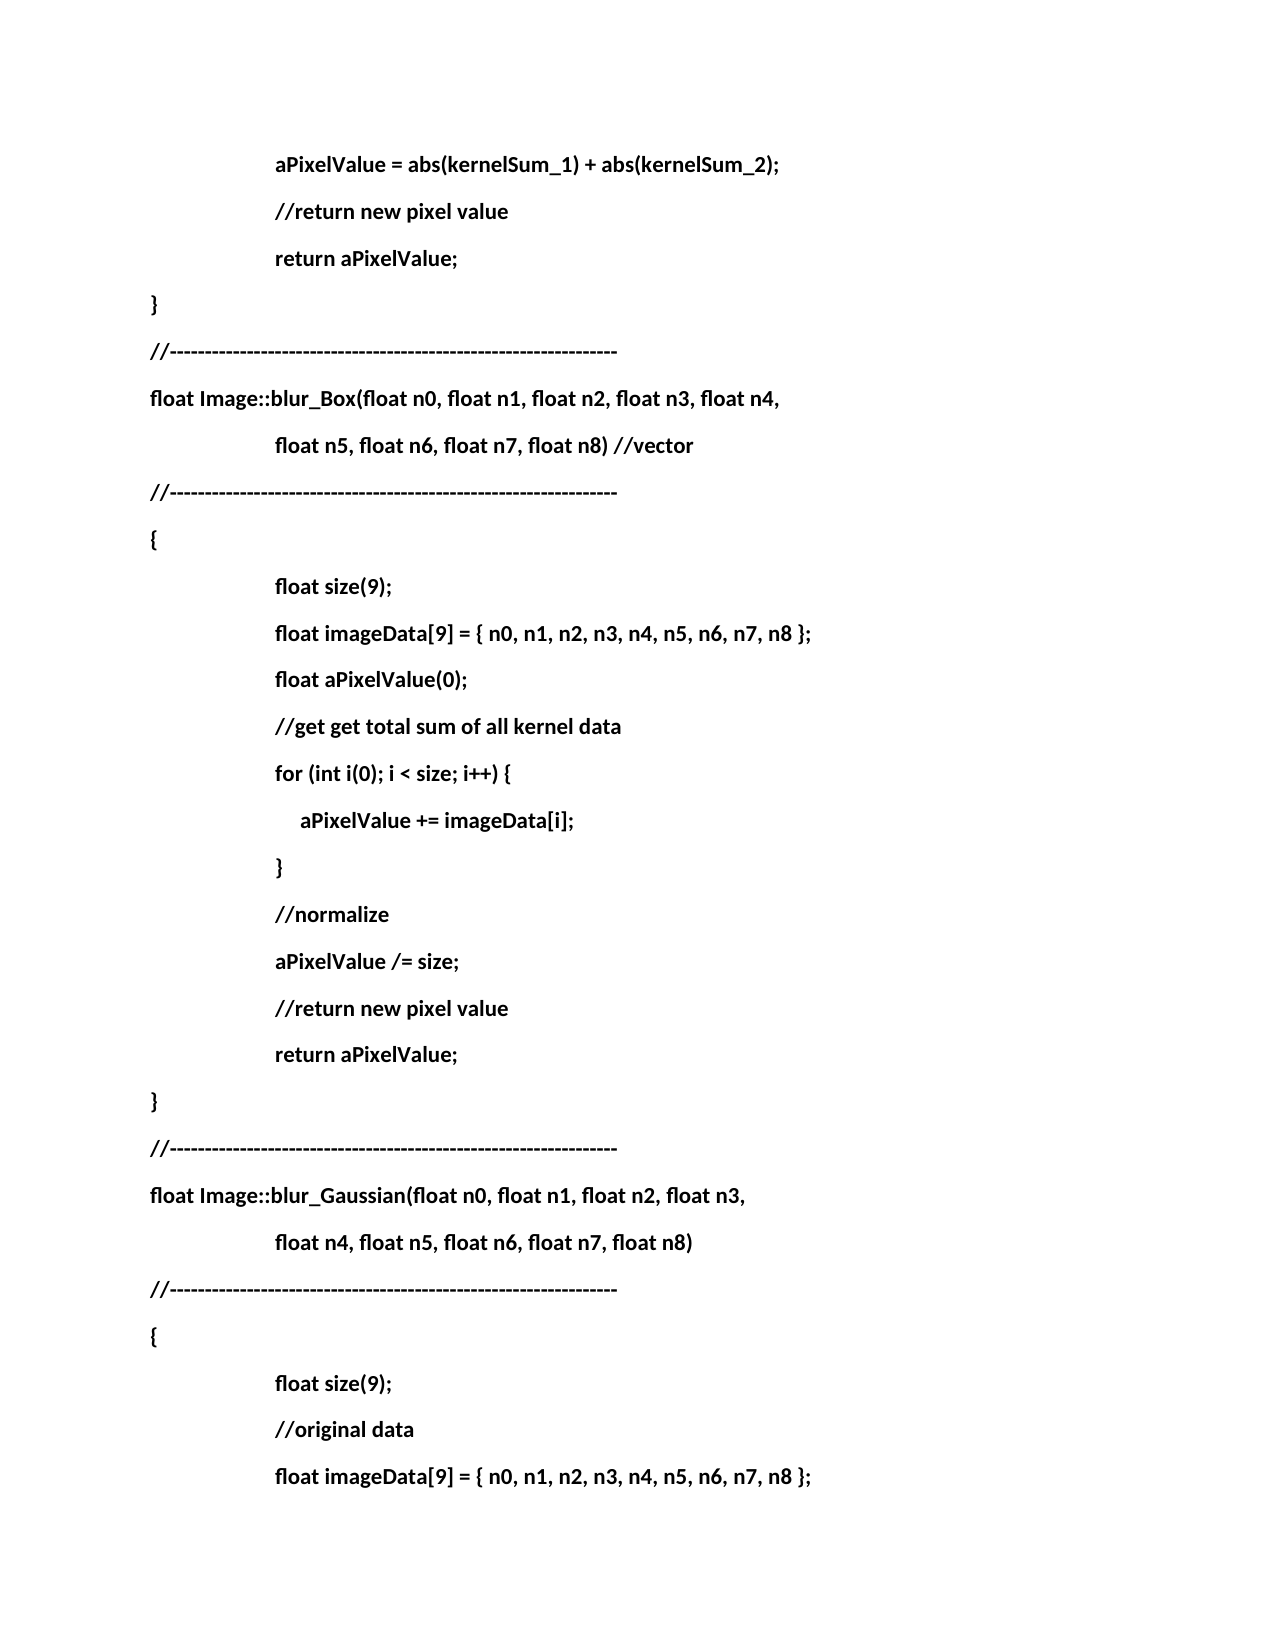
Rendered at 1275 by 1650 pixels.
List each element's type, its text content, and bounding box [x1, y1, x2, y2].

text //return new pixel value [150, 994, 1125, 1022]
text float imageData[9] = { n0, n1, n2, n3, n4, n5, n6, n7, n8 }; [150, 1462, 1125, 1491]
text return aPixelValue; [150, 244, 1125, 272]
text float imageData[9] = { n0, n1, n2, n3, n4, n5, n6, n7, n8 }; [150, 619, 1125, 647]
text for (int i(0); i < size; i++) { [150, 759, 1125, 787]
text //original data [150, 1416, 1125, 1444]
text aPixelValue += imageData[i]; [150, 806, 1125, 834]
text return aPixelValue; [150, 1041, 1125, 1069]
text } [150, 853, 1125, 881]
text //---------------------------------------------------------------- [150, 1134, 1125, 1162]
text //return new pixel value [150, 197, 1125, 225]
text aPixelValue = abs(kernelSum_1) + abs(kernelSum_2); [150, 150, 1125, 178]
text aPixelValue /= size; [150, 947, 1125, 975]
text //---------------------------------------------------------------- [150, 1275, 1125, 1303]
text { [150, 525, 1125, 553]
text //get get total sum of all kernel data [150, 712, 1125, 741]
text } [150, 291, 1125, 319]
text float aPixelValue(0); [150, 666, 1125, 694]
text float Image::blur_Box(float n0, float n1, float n2, float n3, float n4, [150, 384, 1125, 412]
text //normalize [150, 900, 1125, 928]
text float Image::blur_Gaussian(float n0, float n1, float n2, float n3, [150, 1181, 1125, 1209]
text //---------------------------------------------------------------- [150, 478, 1125, 506]
text float size(9); [150, 1369, 1125, 1397]
text float n5, float n6, float n7, float n8) //vector [150, 431, 1125, 459]
text { [150, 1322, 1125, 1350]
text float size(9); [150, 572, 1125, 600]
text } [150, 1087, 1125, 1116]
text //---------------------------------------------------------------- [150, 337, 1125, 366]
text float n4, float n5, float n6, float n7, float n8) [150, 1228, 1125, 1256]
